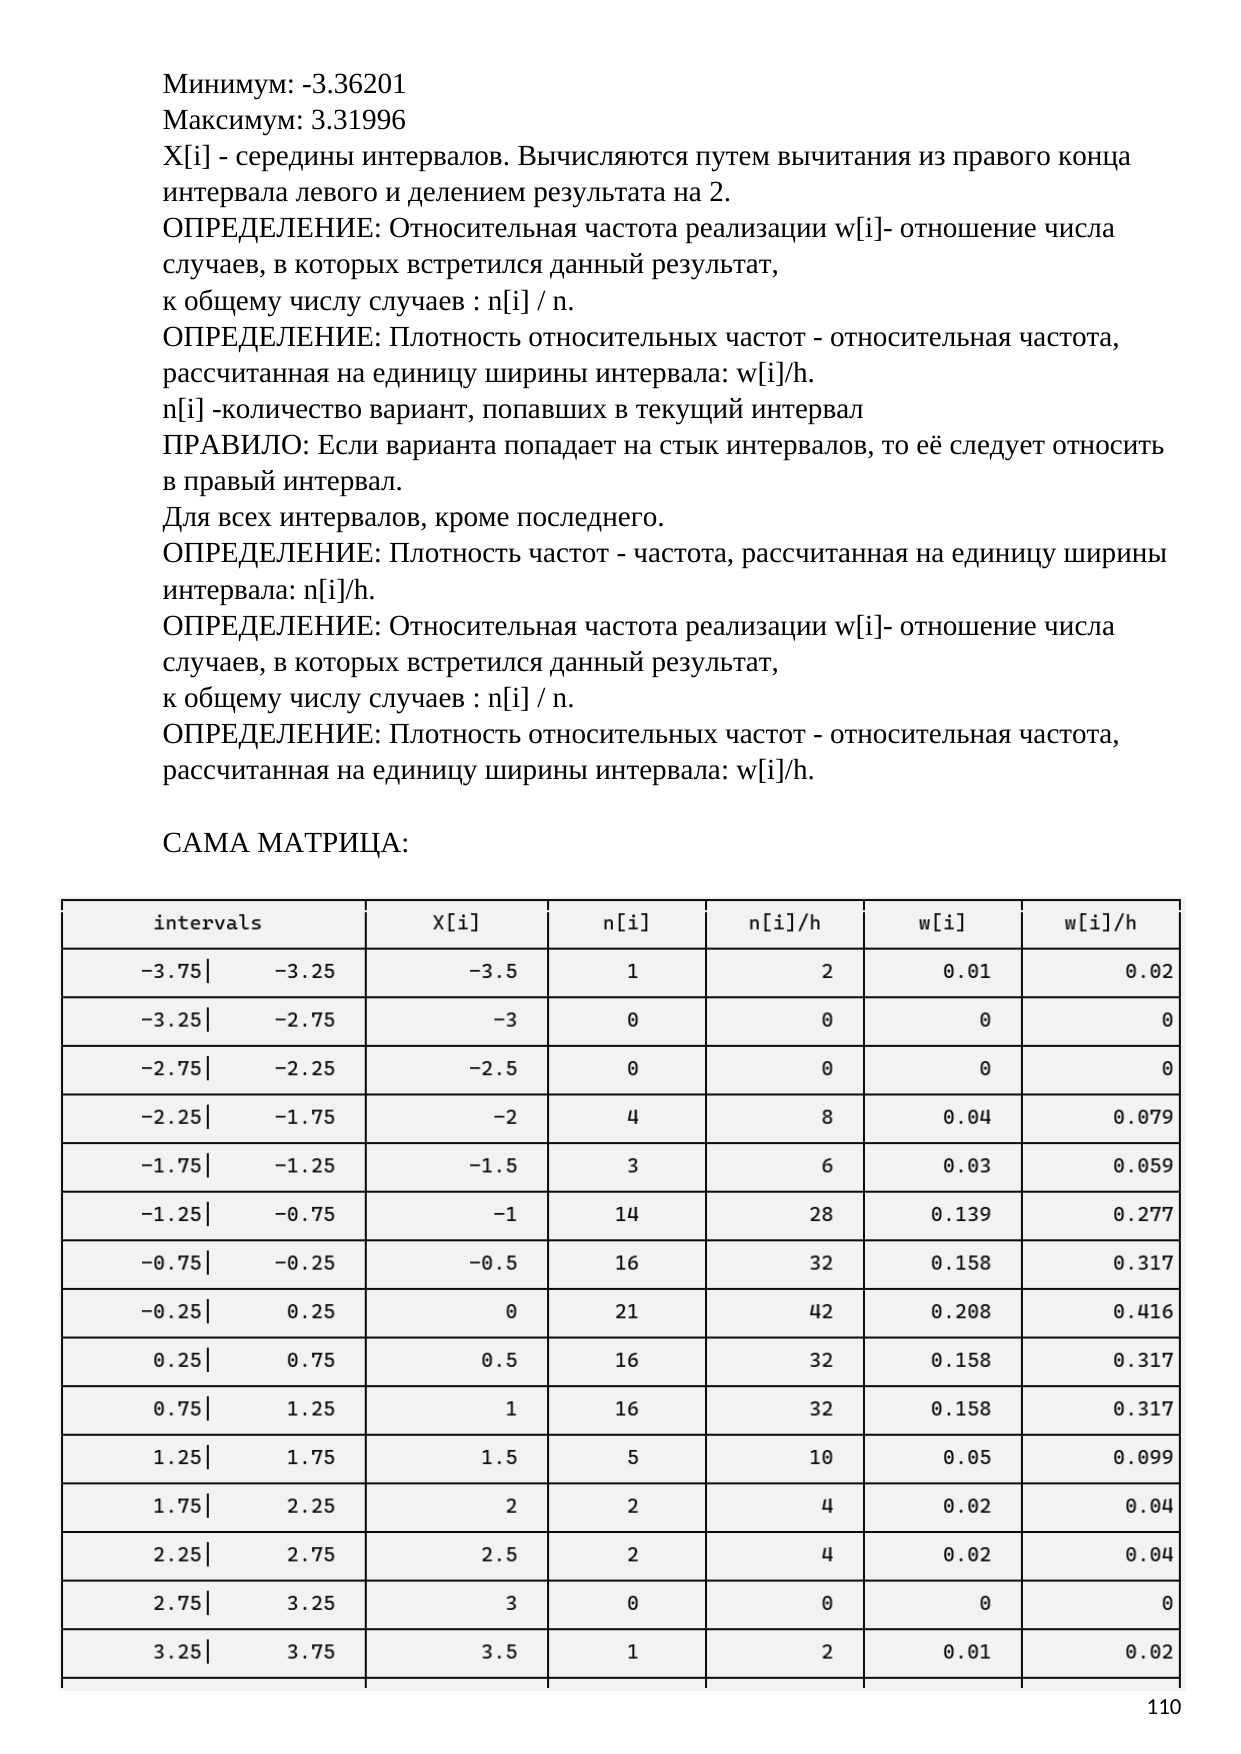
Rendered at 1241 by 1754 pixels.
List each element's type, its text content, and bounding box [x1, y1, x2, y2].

text X[i] - середины интервалов. Вычисляются путем вычитания из правого конца интервала левого и делением результата на 2. [162, 138, 1181, 208]
text n[i] -количество вариант, попавших в текущий интервал [162, 391, 1181, 424]
text Для всех интервалов, кроме последнего. [162, 499, 1181, 533]
text САМА МАТРИЦА: [162, 825, 1181, 858]
text ОПРЕДЕЛЕНИЕ: Плотность частот - частота, рассчитанная на единицу ширины интервала: n[i]/h. [162, 536, 1181, 605]
text ОПРЕДЕЛЕНИЕ: Относительная частота реализации w[i]- отношение числа случаев, в которых встретился данный результат, [162, 608, 1181, 678]
text Максимум: 3.31996 [162, 102, 1181, 135]
text Минимум: -3.36201 [162, 66, 1181, 99]
text к общему числу случаев : n[i] / n. [162, 283, 1181, 316]
text ОПРЕДЕЛЕНИЕ: Плотность относительных частот - относительная частота, рассчитанная на единицу ширины интервала: w[i]/h. [162, 319, 1181, 388]
text к общему числу случаев : n[i] / n. [162, 680, 1181, 714]
text ОПРЕДЕЛЕНИЕ: Относительная частота реализации w[i]- отношение числа случаев, в которых встретился данный результат, [162, 210, 1181, 280]
picture [59, 897, 1187, 1691]
text ПРАВИЛО: Если варианта попадает на стык интервалов, то её следует относить в правый интервал. [162, 427, 1181, 497]
text ОПРЕДЕЛЕНИЕ: Плотность относительных частот - относительная частота, рассчитанная на единицу ширины интервала: w[i]/h. [162, 716, 1181, 786]
